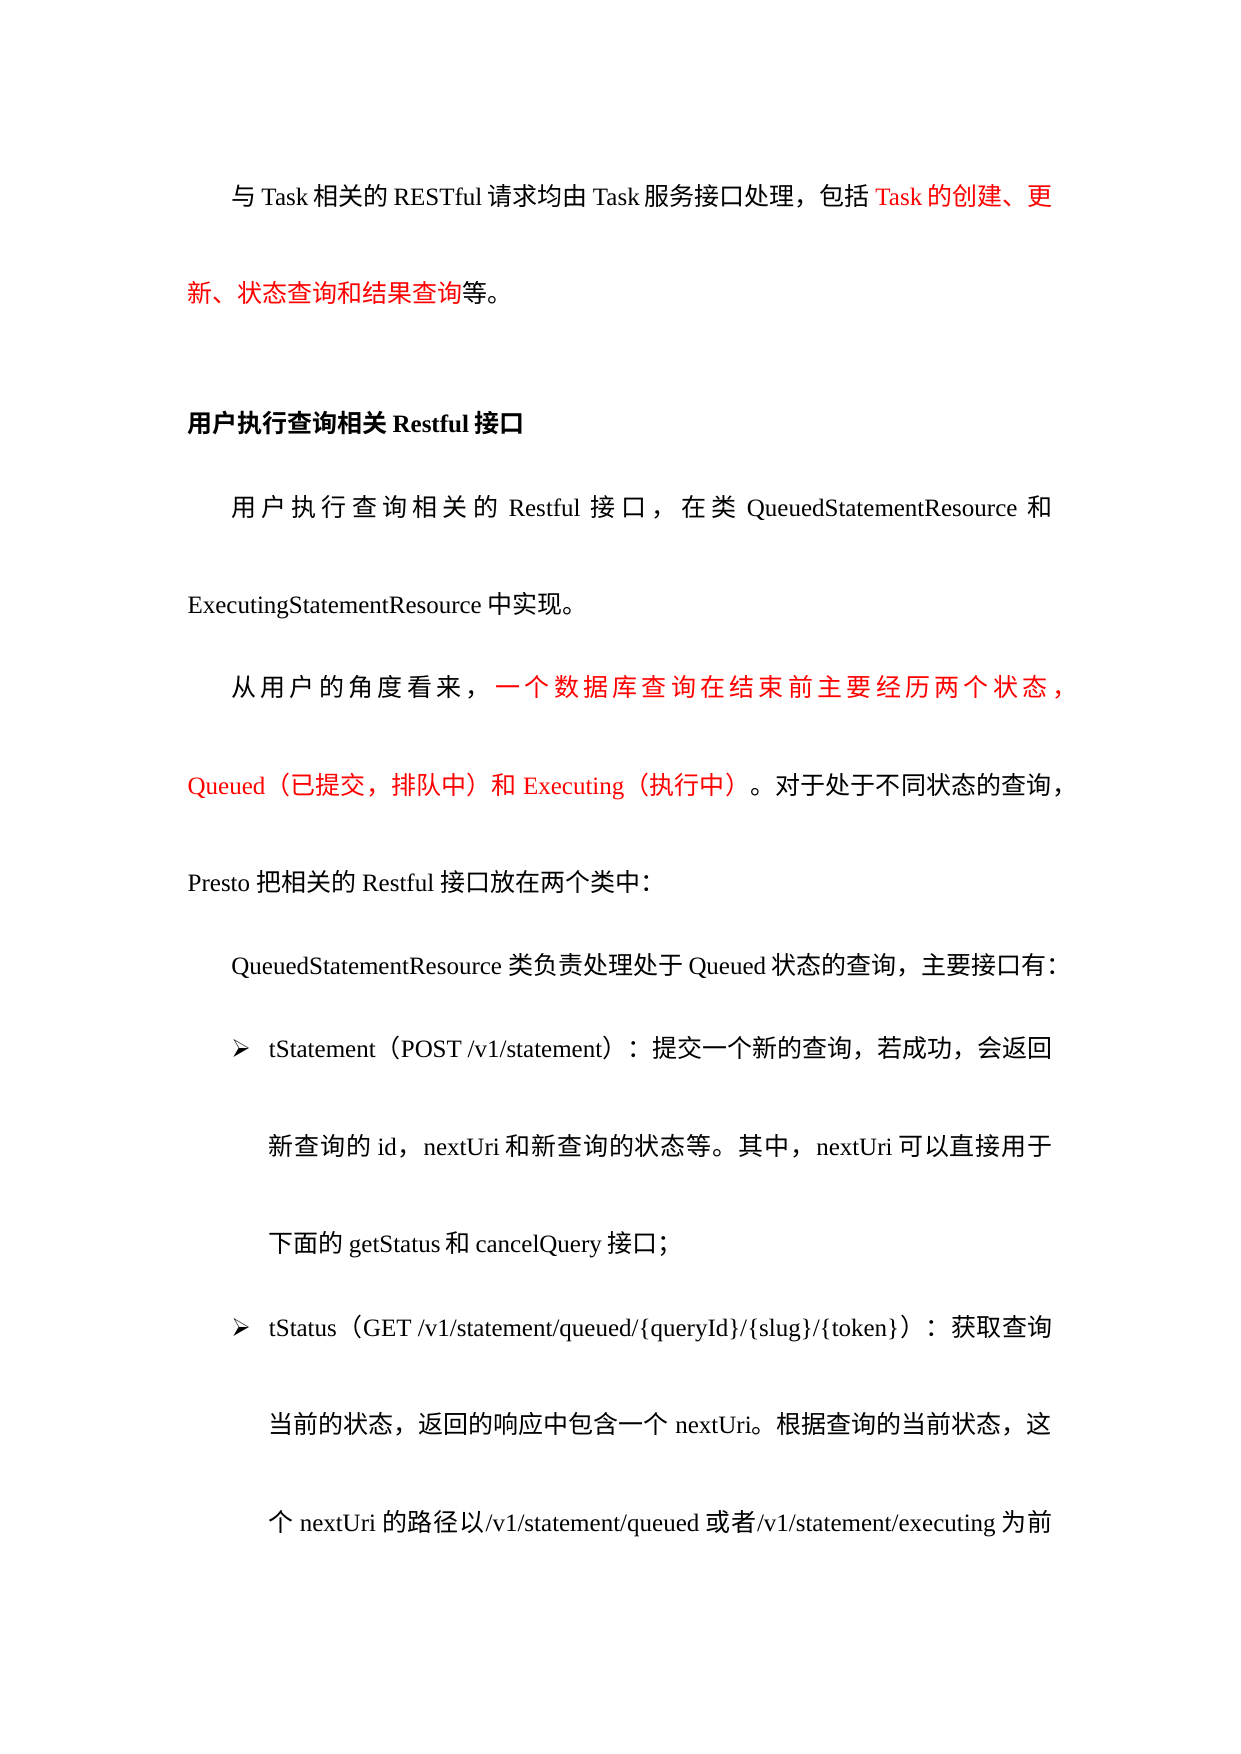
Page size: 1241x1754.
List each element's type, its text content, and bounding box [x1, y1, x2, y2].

text 用户执行查询相关的Restful接口，在类QueuedStatementResource和ExecutingStatementResource中实现。 [187, 473, 1053, 635]
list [231, 1293, 1053, 1553]
text QueuedStatementResource 类负责处理处于Queued状态的查询，主要接口有： [187, 931, 1053, 996]
subtitle 用户执行查询相关Restful接口 [187, 389, 1053, 454]
text 从用户的角度看来，一个数据库查询在结束前主要经历两个状态，Queued（已提交，排队中）和 Executing（执行中）。对于处于不同状态的查询，Presto 把相关的 Restful 接口放在两个类中： [187, 653, 1053, 913]
list tStatement（POST /v1/statement）：提交一个新的查询，若成功，会返回新查询的id，nextUri和新查询的状态等。其中，nextUri可以直接用于下面的getStatus和cancelQuery接口； [231, 1014, 1053, 1274]
text 与Task相关的RESTful请求均由Task服务接口处理，包括Task的创建、更新、状态查询和结果查询等。 [187, 162, 1053, 324]
